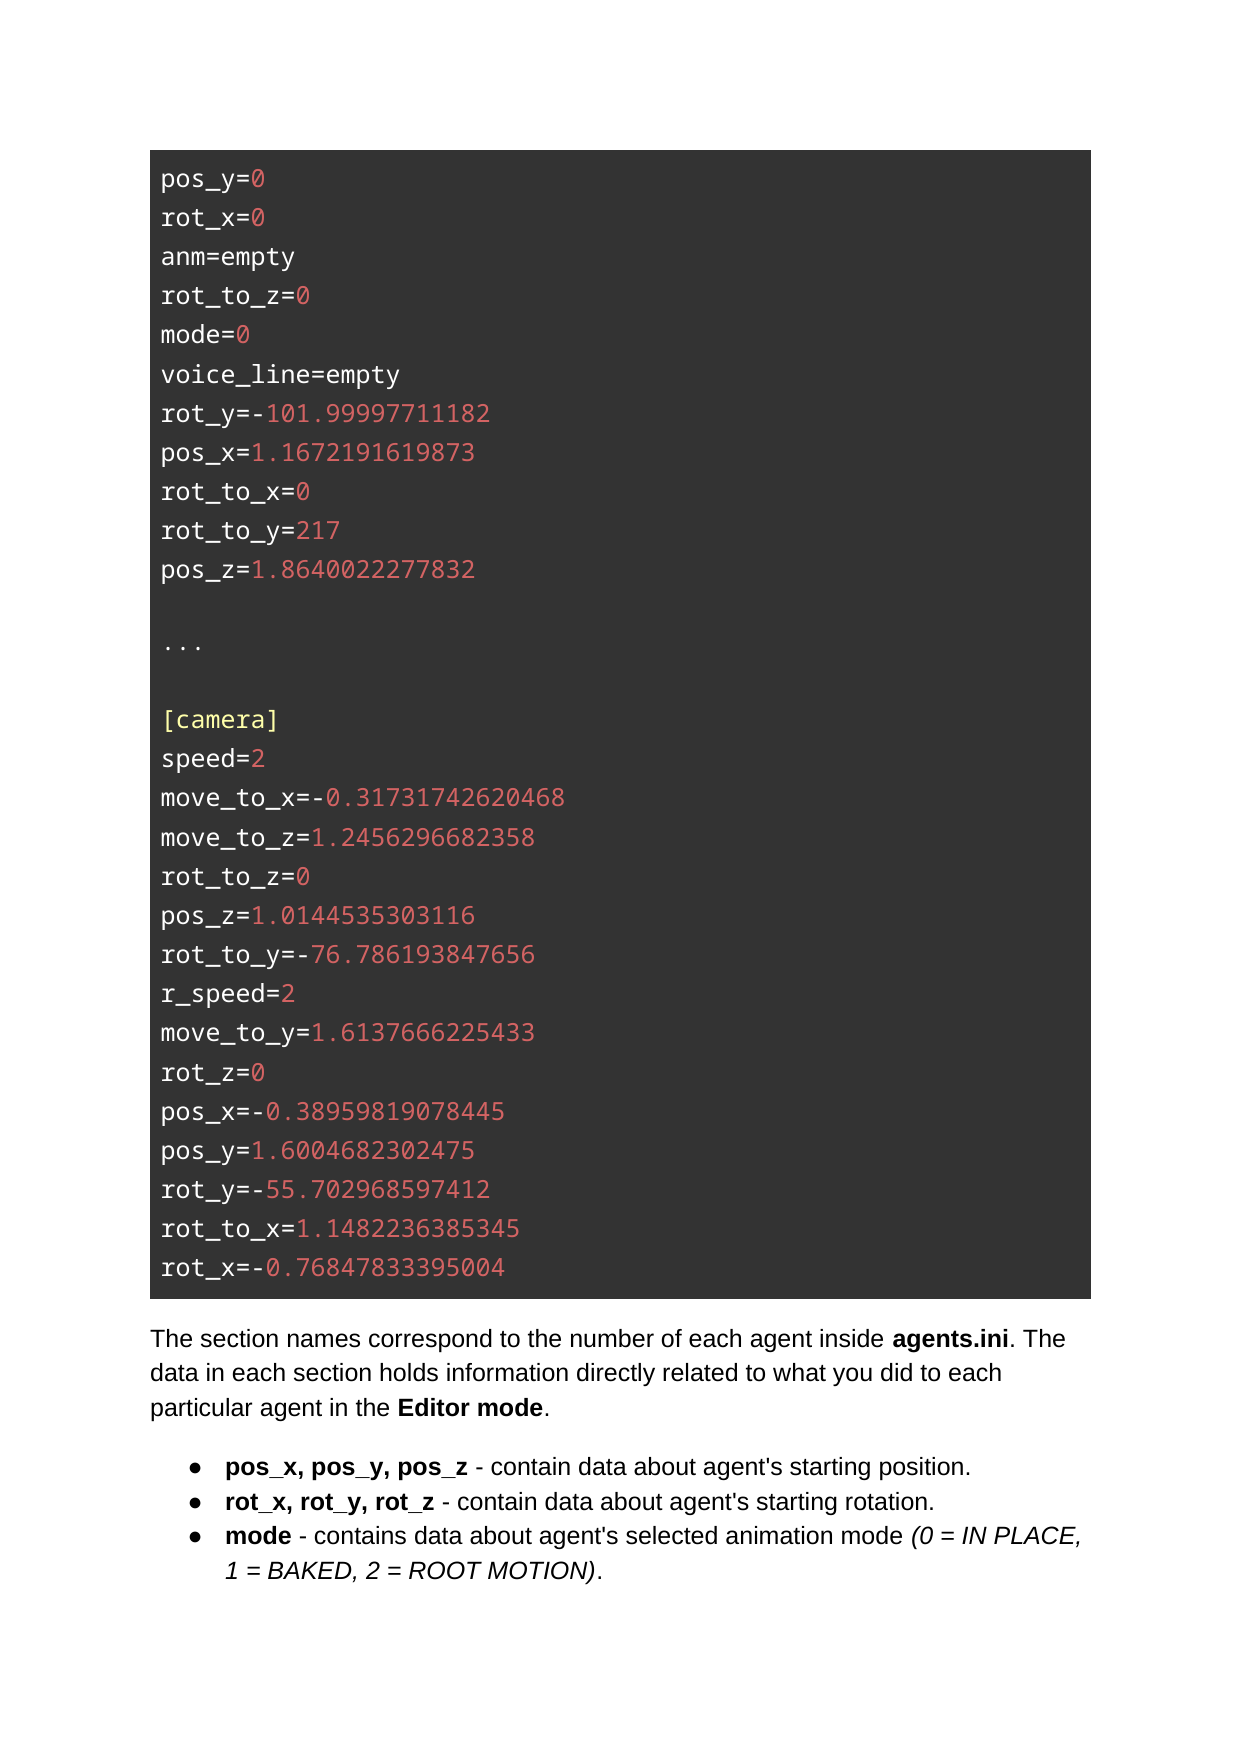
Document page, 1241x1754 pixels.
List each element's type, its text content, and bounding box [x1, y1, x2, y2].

text The section names correspond to the number of each agent inside agents.ini. The data in each section holds information directly related to what you did to each particular agent in the Editor mode. [150, 1324, 1090, 1422]
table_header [150, 150, 1091, 1299]
list mode - contains data about agent's selected animation mode (0 = IN PLACE, 1 = BAKED, 2 = ROOT MOTION). [187, 1521, 1090, 1584]
list rot_x, rot_y, rot_z - contain data about agent's starting rotation. [187, 1487, 1090, 1516]
list pos_x, pos_y, pos_z - contain data about agent's starting position. [187, 1452, 1090, 1481]
